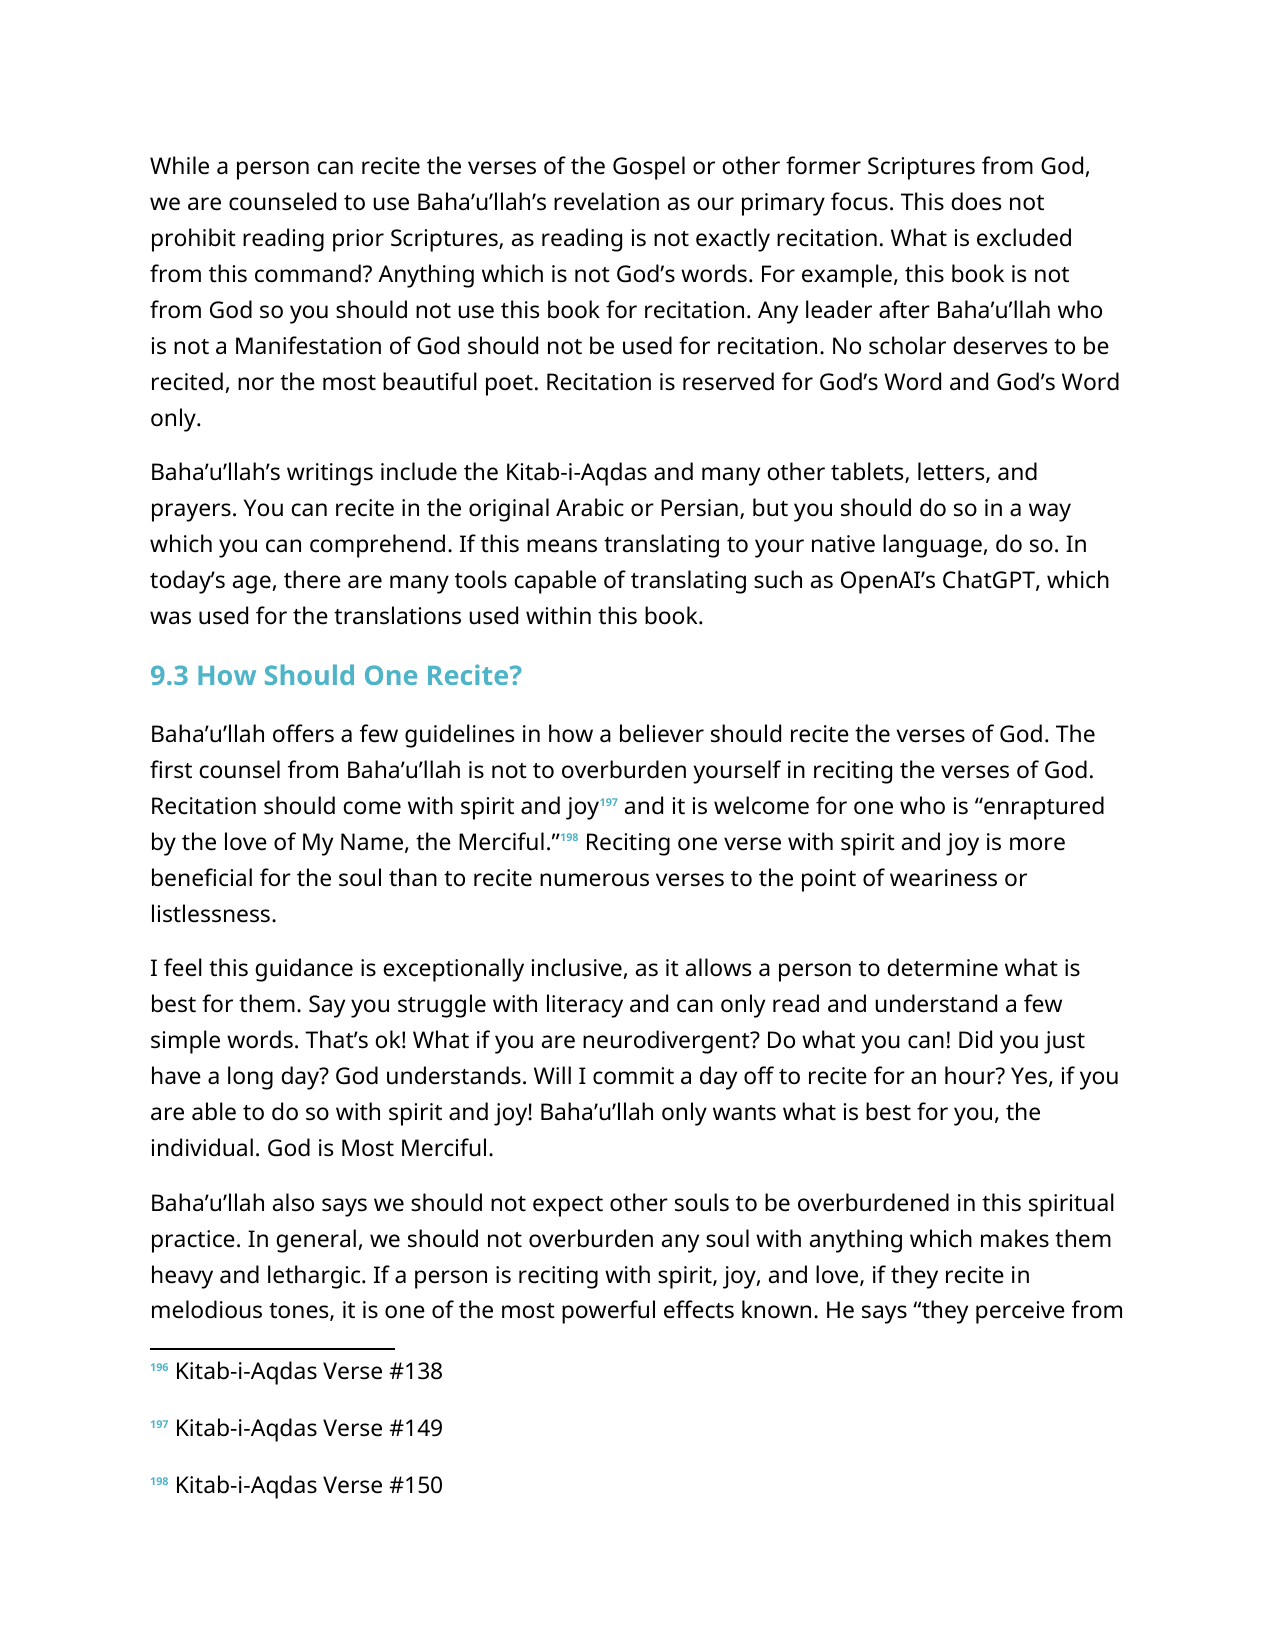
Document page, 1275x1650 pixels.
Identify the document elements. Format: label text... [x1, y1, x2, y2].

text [150, 1187, 1125, 1326]
text Baha’u’llah’s writings include the Kitab-i-Aqdas and many other tablets, letters, and prayers. You can recite in the original Arabic or Persian, but you should do so in a way which you can comprehend. If this means translating to your native language, do so. In today’s age, there are many tools capable of translating such as OpenAI’s ChatGPT, which was used for the translations used within this book. [150, 456, 1125, 631]
text I feel this guidance is exceptionally inclusive, as it allows a person to determine what is best for them. Say you struggle with literacy and can only read and understand a few simple words. That’s ok! What if you are neurodivergent? Do what you can! Did you just have a long day? God understands. Will I commit a day off to recite for an hour? Yes, if you are able to do so with spirit and joy! Baha’u’llah only wants what is best for you, the individual. God is Most Merciful. [150, 952, 1125, 1163]
text Baha’u’llah offers a few guidelines in how a believer should recite the verses of God. The first counsel from Baha’u’llah is not to overburden yourself in reciting the verses of God. Recitation should come with spirit and joy and it is welcome for one who is “enraptured by the love of My Name, the Merciful.” Reciting one verse with spirit and joy is more beneficial for the soul than to recite numerous verses to the point of weariness or listlessness. [150, 718, 1125, 929]
subtitle 9.3 How Should One Recite? [150, 657, 1125, 694]
text While a person can recite the verses of the Gospel or other former Scriptures from God, we are counseled to use Baha’u’llah’s revelation as our primary focus. This does not prohibit reading prior Scriptures, as reading is not exactly recitation. What is excluded from this command? Anything which is not God’s words. For example, this book is not from God so you should not use this book for recitation. Any leader after Baha’u’llah who is not a Manifestation of God should not be used for recitation. No scholar deserves to be recited, nor the most beautiful poet. Recitation is reserved for God’s Word and God’s Word only. [150, 150, 1125, 433]
